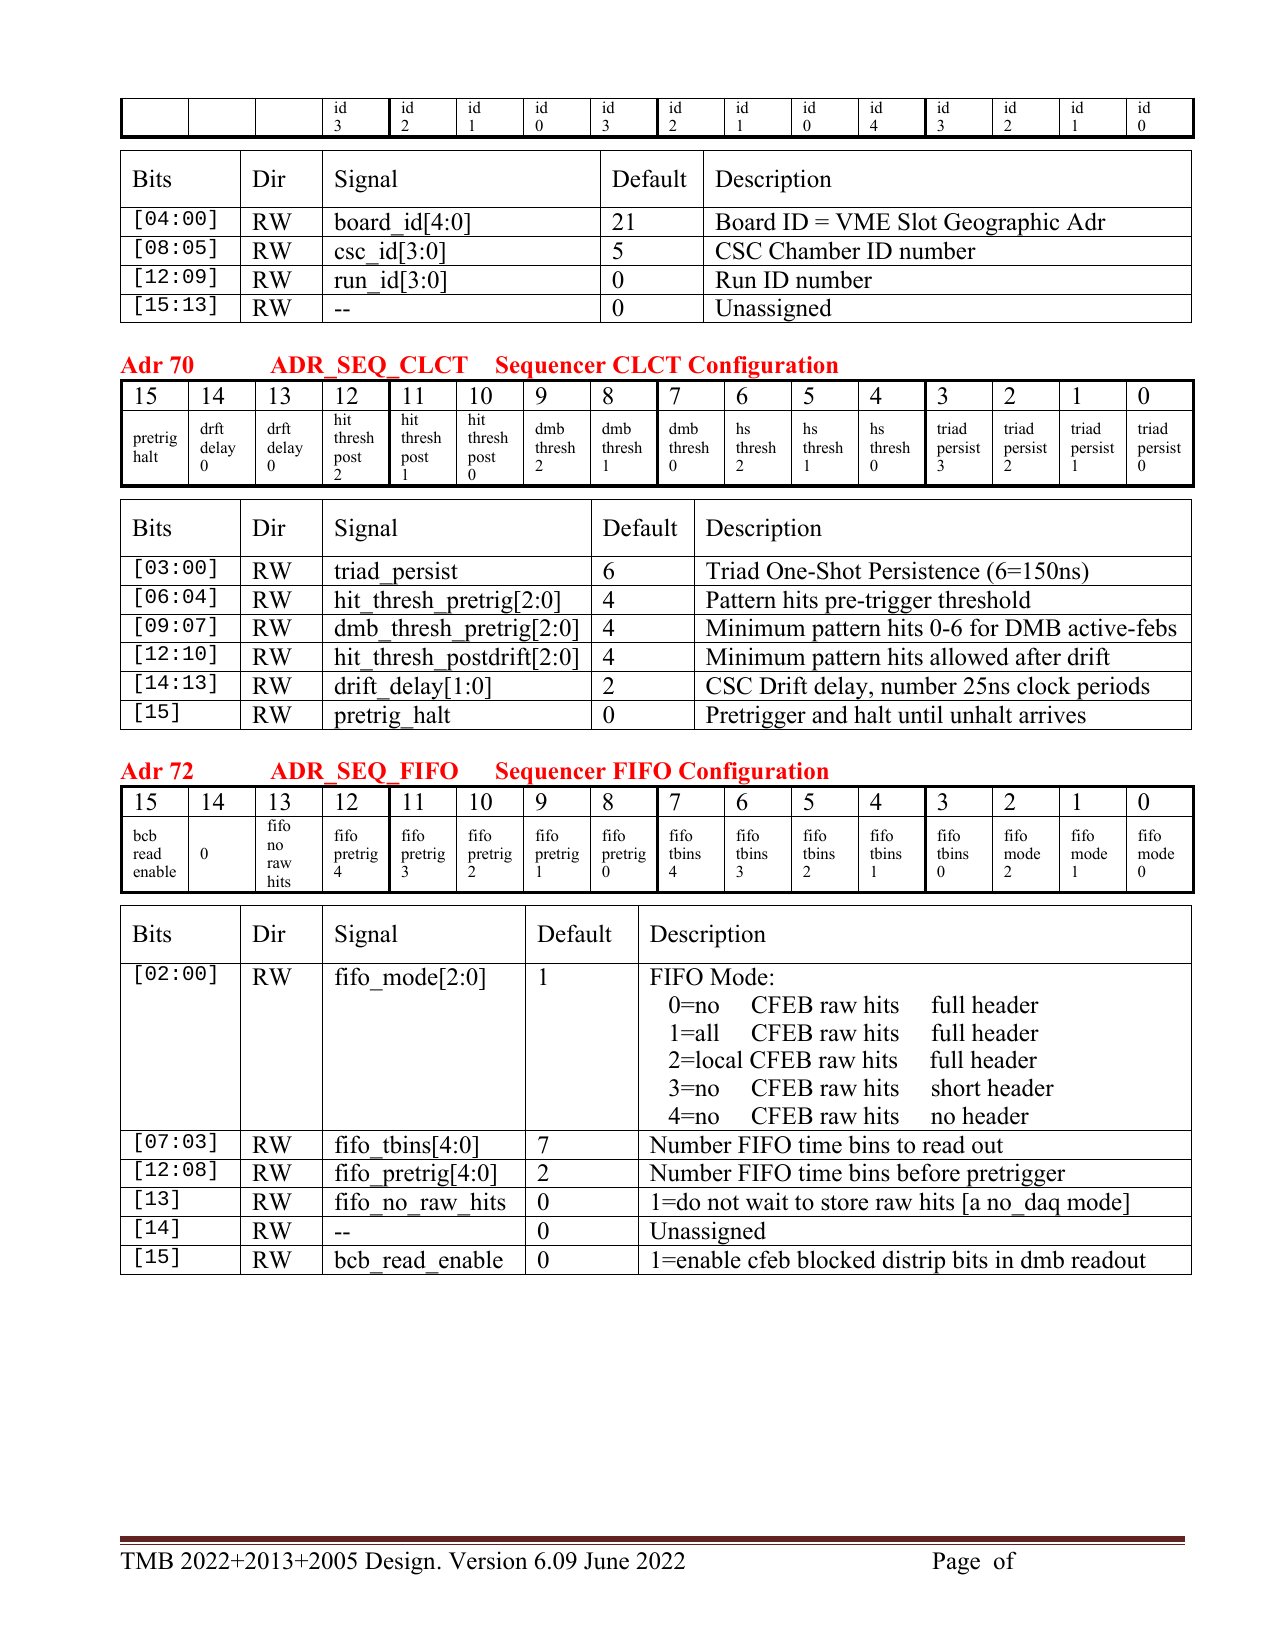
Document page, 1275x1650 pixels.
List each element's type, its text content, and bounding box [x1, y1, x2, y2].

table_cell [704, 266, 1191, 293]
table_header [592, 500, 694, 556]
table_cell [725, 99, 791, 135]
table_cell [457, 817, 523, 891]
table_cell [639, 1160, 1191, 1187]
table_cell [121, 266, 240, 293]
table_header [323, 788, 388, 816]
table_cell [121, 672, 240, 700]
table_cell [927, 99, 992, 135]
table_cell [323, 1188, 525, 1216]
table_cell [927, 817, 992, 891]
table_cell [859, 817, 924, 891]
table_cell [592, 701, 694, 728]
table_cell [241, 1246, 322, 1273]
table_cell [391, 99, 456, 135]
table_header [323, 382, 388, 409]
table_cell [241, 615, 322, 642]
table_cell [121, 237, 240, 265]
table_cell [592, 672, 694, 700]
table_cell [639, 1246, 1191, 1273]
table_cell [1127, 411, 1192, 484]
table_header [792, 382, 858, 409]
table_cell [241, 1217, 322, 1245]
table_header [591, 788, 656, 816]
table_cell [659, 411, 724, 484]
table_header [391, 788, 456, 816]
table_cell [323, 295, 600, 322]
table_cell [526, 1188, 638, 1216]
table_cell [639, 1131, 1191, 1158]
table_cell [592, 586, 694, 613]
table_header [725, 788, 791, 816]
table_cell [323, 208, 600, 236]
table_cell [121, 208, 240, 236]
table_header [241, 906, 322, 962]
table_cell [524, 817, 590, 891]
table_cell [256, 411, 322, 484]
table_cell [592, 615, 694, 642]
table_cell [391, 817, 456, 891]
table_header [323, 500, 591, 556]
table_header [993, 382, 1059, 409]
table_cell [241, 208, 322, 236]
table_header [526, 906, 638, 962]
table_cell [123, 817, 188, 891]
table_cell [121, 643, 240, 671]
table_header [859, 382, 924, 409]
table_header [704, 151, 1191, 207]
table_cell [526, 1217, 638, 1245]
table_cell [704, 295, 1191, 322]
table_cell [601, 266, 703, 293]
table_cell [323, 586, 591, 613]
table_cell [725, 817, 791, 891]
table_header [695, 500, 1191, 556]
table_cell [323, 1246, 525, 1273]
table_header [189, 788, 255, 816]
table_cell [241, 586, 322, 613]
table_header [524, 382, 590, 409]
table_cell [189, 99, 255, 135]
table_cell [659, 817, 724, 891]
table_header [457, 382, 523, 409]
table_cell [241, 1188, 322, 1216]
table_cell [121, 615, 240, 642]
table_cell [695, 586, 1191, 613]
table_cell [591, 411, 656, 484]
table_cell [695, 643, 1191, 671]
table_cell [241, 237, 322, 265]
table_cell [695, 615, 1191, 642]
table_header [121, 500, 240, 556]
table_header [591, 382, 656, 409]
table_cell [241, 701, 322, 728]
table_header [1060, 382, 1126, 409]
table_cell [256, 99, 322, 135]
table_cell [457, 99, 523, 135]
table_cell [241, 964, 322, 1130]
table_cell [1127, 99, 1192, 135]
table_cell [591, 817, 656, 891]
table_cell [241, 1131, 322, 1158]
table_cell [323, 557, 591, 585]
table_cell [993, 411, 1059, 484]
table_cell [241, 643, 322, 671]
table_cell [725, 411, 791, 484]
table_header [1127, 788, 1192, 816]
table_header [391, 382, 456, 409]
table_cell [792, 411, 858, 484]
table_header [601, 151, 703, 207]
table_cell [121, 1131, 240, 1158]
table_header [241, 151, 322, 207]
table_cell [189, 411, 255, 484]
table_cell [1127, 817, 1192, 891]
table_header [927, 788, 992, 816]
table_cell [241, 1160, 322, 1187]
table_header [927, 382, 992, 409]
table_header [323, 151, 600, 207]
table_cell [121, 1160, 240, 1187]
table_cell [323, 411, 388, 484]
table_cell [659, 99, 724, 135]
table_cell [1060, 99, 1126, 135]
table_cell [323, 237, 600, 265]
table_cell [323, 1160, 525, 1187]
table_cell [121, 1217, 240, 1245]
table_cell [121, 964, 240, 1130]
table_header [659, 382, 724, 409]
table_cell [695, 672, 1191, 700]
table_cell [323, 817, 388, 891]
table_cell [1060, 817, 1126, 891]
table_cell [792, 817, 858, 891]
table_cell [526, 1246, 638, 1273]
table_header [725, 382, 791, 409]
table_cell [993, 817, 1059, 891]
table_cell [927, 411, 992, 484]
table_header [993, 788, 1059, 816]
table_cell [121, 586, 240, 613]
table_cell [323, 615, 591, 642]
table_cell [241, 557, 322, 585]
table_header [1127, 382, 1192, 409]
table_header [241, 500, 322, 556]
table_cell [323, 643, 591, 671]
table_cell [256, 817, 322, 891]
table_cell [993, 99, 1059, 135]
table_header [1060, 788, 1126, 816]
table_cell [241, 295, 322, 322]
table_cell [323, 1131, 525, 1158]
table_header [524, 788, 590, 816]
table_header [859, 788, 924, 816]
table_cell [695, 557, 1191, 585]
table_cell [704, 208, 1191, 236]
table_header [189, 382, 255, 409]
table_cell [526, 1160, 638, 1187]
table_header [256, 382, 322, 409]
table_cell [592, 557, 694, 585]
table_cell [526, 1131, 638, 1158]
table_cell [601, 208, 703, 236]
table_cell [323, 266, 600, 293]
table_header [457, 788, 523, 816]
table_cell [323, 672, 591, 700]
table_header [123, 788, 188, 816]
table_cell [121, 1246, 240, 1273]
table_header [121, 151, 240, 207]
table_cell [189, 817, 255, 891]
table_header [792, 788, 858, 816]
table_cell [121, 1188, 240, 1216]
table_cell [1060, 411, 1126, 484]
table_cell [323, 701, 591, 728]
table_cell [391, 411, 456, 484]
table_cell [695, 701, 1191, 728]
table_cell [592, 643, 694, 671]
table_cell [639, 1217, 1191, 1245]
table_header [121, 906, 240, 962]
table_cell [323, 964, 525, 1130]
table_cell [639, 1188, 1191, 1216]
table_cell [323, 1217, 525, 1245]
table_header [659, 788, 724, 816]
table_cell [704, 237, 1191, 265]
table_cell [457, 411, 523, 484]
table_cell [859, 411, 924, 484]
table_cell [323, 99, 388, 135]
subtitle Adr 70 ADR_SEQ_CLCT Sequencer CLCT Configuration [120, 351, 1185, 379]
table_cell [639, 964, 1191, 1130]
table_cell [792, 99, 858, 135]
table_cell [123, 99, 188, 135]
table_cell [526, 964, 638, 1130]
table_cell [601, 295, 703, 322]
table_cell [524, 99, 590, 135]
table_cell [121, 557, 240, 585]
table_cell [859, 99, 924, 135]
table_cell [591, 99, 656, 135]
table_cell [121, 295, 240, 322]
subtitle Adr 72 ADR_SEQ_FIFO Sequencer FIFO Configuration [120, 757, 1185, 785]
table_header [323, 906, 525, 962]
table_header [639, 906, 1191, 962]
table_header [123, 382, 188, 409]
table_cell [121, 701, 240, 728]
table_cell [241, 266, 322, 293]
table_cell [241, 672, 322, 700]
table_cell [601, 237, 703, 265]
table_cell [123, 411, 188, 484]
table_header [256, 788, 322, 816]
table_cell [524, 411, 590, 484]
